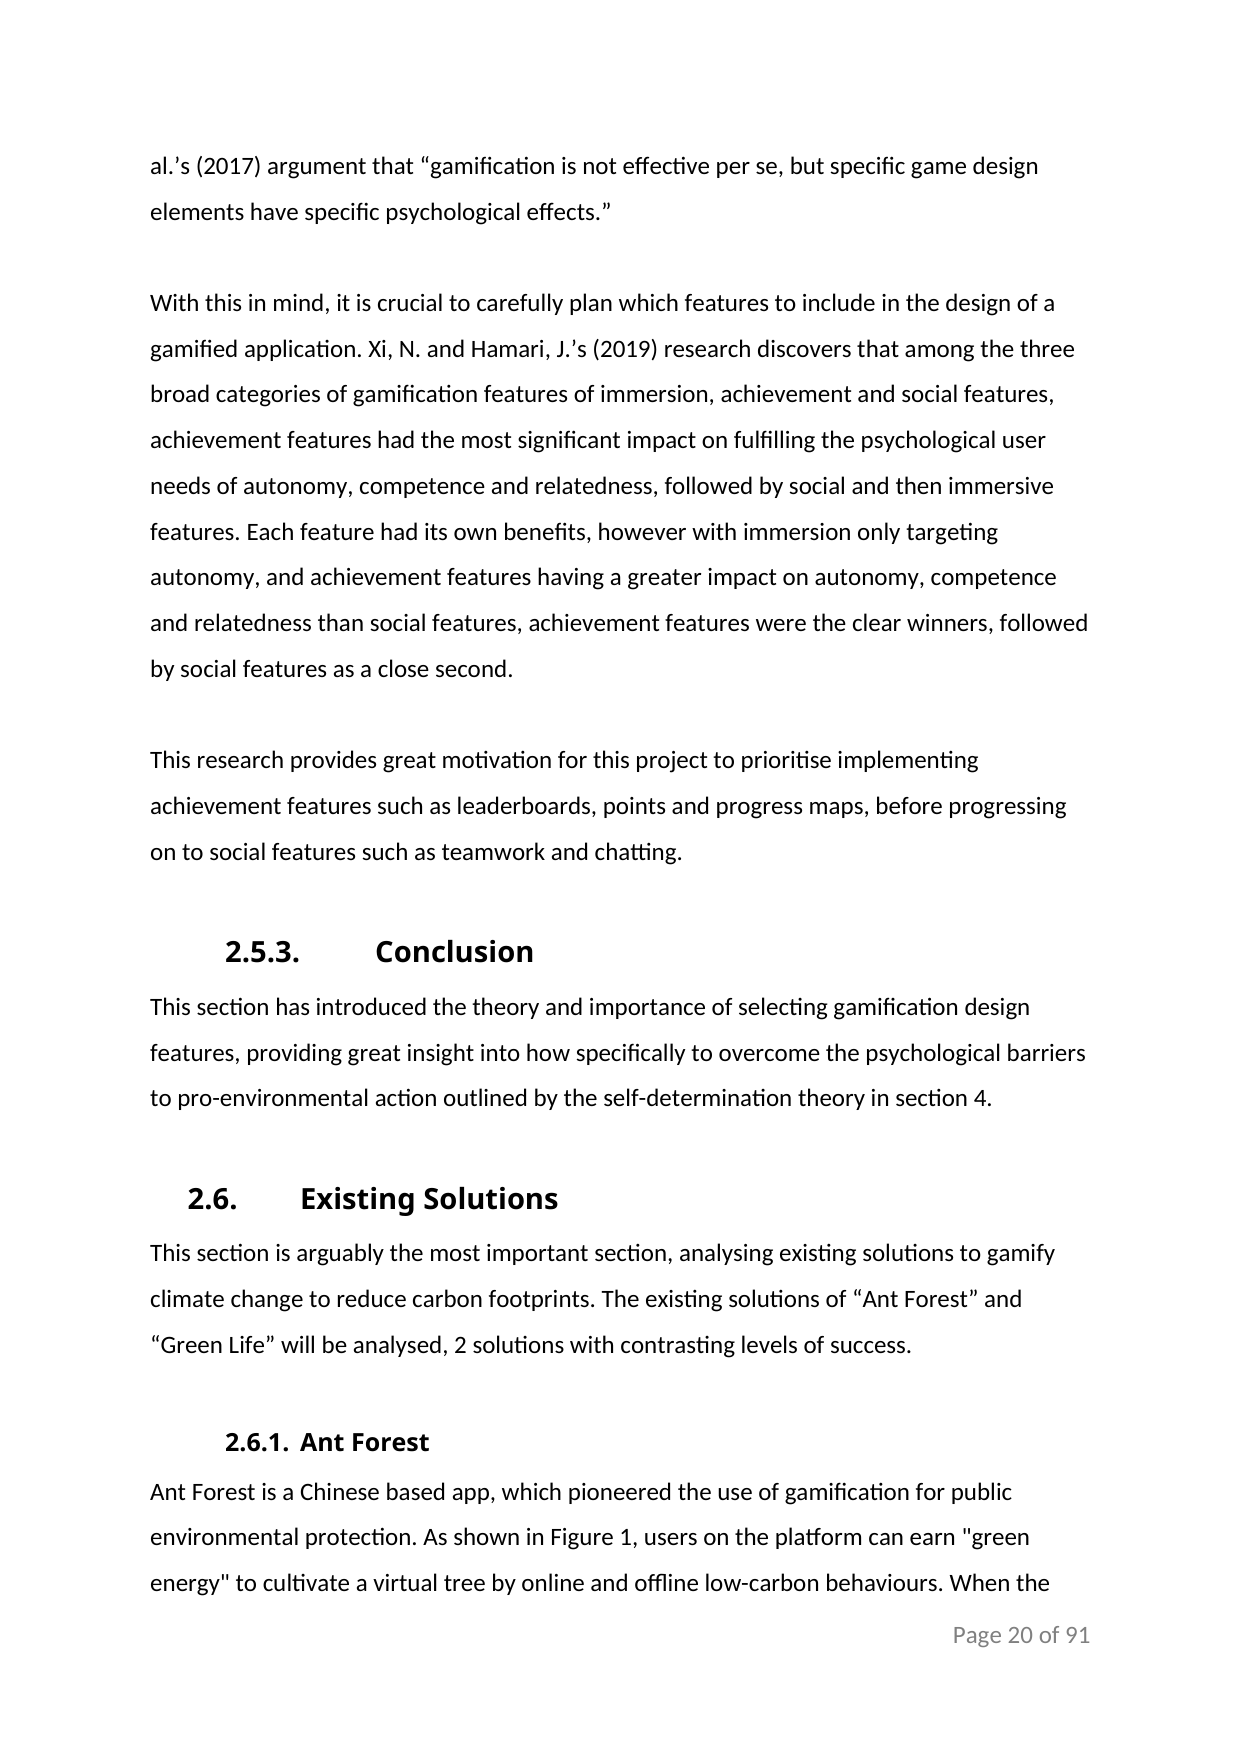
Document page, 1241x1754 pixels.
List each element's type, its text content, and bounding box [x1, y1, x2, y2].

text This research provides great motivation for this project to prioritise implementing achievement features such as leaderboards, points and progress maps, before progressing on to social features such as teamwork and chatting. [150, 744, 1090, 866]
text With this in mind, it is crucial to carefully plan which features to include in the design of a gamified application. Xi, N. and Hamari, J.’s (2019) research discovers that among the three broad categories of gamification features of immersion, achievement and social features, achievement features had the most significant impact on fulfilling the psychological user needs of autonomy, competence and relatedness, followed by social and then immersive features. Each feature had its own benefits, however with immersion only targeting autonomy, and achievement features having a greater impact on autonomy, competence and relatedness than social features, achievement features were the clear winners, followed by social features as a close second. [150, 287, 1090, 683]
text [150, 150, 1090, 226]
subtitle Existing Solutions [187, 1178, 1090, 1218]
text This section is arguably the most important section, analysing existing solutions to gamify climate change to reduce carbon footprints. The existing solutions of “Ant Forest” and “Green Life” will be analysed, 2 solutions with contrasting levels of success. [150, 1238, 1090, 1359]
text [150, 1476, 1090, 1598]
text This section has introduced the theory and importance of selecting gamification design features, providing great insight into how specifically to overcome the psychological barriers to pro-environmental action outlined by the self-determination theory in section 4. [150, 991, 1090, 1113]
subtitle Conclusion [209, 932, 1090, 971]
subtitle Ant Forest [209, 1425, 1090, 1459]
